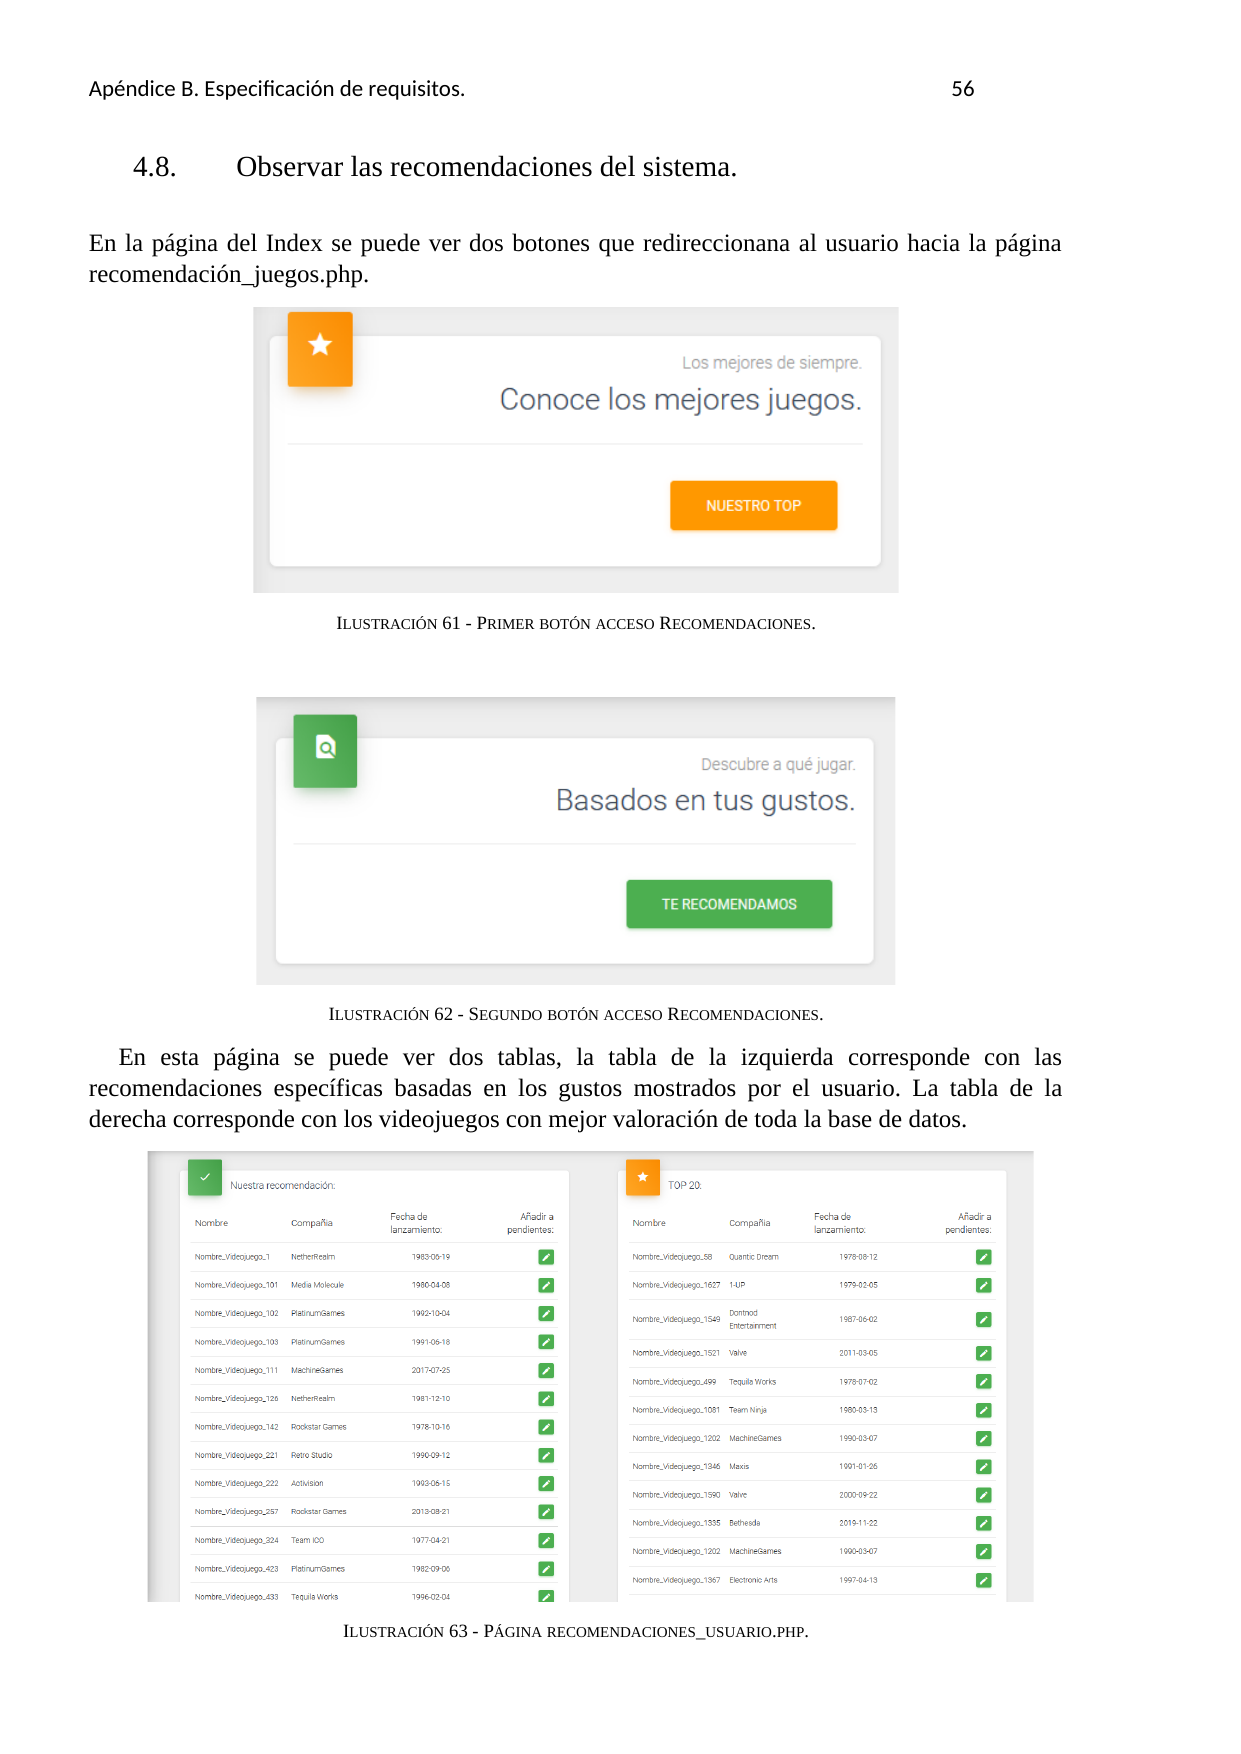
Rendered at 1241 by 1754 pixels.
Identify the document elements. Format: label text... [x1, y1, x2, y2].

picture [253, 307, 899, 593]
picture [147, 1151, 1034, 1602]
text Ilustración 61 - Primer botón acceso Recomendaciones. [89, 612, 1063, 633]
text En esta página se puede ver dos tablas, la tabla de la izquierda corresponde con las recomendaciones específicas basadas en los gustos mostrados por el usuario. La tabla de la derecha corresponde con los videojuegos con mejor valoración de toda la base de datos. [89, 1042, 1063, 1132]
subtitle Observar las recomendaciones del sistema. [89, 149, 1063, 183]
text En la página del Index se puede ver dos botones que redireccionana al usuario hacia la página recomendación_juegos.php. [89, 228, 1063, 288]
text Ilustración 63 - Página recomendaciones_usuario.php. [89, 1620, 1063, 1642]
text Ilustración 62 - Segundo botón acceso Recomendaciones. [89, 1003, 1063, 1025]
picture [256, 697, 896, 985]
